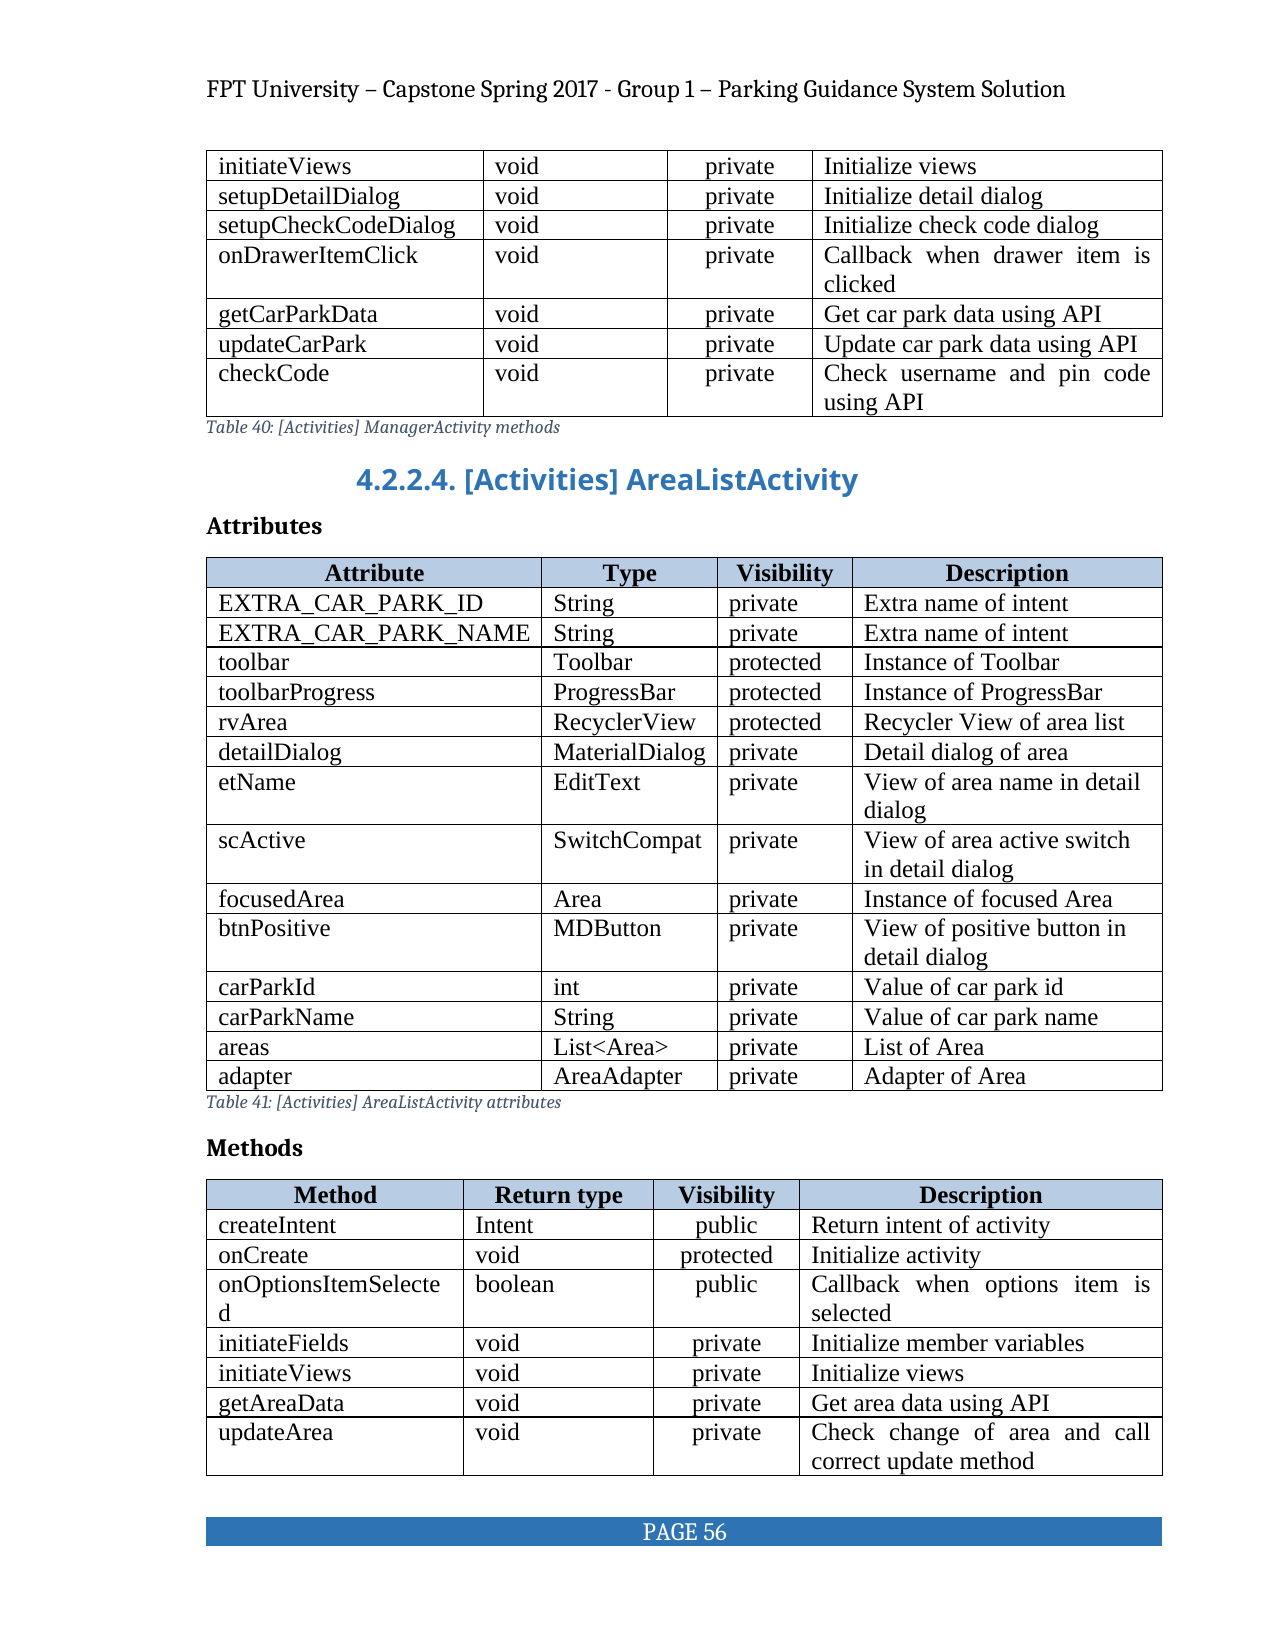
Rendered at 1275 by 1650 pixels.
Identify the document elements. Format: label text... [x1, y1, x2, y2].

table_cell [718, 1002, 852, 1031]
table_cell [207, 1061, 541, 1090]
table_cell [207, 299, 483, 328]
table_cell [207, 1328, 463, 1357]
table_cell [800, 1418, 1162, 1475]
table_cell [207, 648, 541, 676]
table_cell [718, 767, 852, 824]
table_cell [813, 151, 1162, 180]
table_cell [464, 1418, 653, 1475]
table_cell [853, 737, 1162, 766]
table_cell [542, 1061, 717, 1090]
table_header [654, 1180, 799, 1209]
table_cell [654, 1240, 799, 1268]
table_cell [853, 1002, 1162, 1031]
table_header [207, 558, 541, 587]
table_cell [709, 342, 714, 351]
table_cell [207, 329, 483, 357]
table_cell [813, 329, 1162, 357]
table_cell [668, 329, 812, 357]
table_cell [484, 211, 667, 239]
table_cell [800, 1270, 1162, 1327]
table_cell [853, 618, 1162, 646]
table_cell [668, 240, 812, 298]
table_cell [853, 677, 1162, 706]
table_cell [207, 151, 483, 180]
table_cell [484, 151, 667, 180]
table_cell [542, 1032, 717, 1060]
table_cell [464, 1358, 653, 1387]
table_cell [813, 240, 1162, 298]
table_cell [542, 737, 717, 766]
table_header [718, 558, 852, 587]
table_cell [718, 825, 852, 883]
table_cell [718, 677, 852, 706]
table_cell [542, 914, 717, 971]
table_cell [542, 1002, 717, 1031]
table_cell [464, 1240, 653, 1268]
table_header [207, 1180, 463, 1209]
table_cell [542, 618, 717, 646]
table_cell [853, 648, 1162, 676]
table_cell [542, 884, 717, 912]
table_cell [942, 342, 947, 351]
subtitle [Activities] AreaListActivity [206, 459, 1162, 499]
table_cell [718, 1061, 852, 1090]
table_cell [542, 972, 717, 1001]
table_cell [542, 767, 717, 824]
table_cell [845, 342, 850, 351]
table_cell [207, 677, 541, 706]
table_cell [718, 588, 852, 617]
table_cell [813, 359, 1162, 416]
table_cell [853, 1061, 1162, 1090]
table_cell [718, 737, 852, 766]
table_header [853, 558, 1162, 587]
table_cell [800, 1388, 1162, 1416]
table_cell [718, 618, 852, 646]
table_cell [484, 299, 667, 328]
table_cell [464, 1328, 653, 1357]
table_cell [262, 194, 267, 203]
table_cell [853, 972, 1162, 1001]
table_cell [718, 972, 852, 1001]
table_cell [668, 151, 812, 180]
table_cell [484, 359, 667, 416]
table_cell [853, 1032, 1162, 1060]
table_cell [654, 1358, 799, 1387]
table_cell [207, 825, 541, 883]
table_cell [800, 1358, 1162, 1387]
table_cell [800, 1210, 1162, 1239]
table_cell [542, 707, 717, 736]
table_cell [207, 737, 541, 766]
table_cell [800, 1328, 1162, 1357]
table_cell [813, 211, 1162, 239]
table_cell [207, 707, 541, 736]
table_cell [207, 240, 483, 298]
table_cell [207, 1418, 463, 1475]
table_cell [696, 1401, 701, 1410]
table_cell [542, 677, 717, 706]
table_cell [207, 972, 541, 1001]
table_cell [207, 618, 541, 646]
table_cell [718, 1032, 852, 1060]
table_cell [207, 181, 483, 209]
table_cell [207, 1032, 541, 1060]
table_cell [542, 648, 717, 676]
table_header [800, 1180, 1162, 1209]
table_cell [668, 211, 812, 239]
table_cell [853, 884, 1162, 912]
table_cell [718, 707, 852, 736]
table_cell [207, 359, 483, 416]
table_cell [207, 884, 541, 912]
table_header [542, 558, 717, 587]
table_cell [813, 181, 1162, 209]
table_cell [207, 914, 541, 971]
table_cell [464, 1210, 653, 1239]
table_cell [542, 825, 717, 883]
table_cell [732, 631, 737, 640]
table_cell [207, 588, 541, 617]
text Attributes [206, 512, 1162, 540]
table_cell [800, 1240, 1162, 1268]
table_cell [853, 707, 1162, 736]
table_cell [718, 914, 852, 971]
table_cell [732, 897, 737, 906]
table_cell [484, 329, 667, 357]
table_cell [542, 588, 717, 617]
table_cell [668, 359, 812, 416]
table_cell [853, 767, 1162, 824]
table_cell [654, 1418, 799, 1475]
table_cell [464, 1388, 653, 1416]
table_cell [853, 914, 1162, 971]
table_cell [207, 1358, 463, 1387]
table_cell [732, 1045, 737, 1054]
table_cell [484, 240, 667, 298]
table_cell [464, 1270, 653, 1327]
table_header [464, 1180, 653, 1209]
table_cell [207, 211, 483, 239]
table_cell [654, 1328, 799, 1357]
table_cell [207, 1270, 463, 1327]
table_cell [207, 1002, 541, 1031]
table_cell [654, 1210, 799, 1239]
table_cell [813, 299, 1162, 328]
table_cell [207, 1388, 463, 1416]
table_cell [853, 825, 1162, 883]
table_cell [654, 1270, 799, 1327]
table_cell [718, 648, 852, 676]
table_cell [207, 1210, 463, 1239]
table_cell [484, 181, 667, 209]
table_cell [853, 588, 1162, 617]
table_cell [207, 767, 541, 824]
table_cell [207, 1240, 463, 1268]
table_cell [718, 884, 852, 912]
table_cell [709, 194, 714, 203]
text Methods [206, 1134, 1162, 1162]
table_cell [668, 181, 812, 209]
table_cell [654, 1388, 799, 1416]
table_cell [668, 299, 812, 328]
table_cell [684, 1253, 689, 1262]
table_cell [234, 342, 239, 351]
